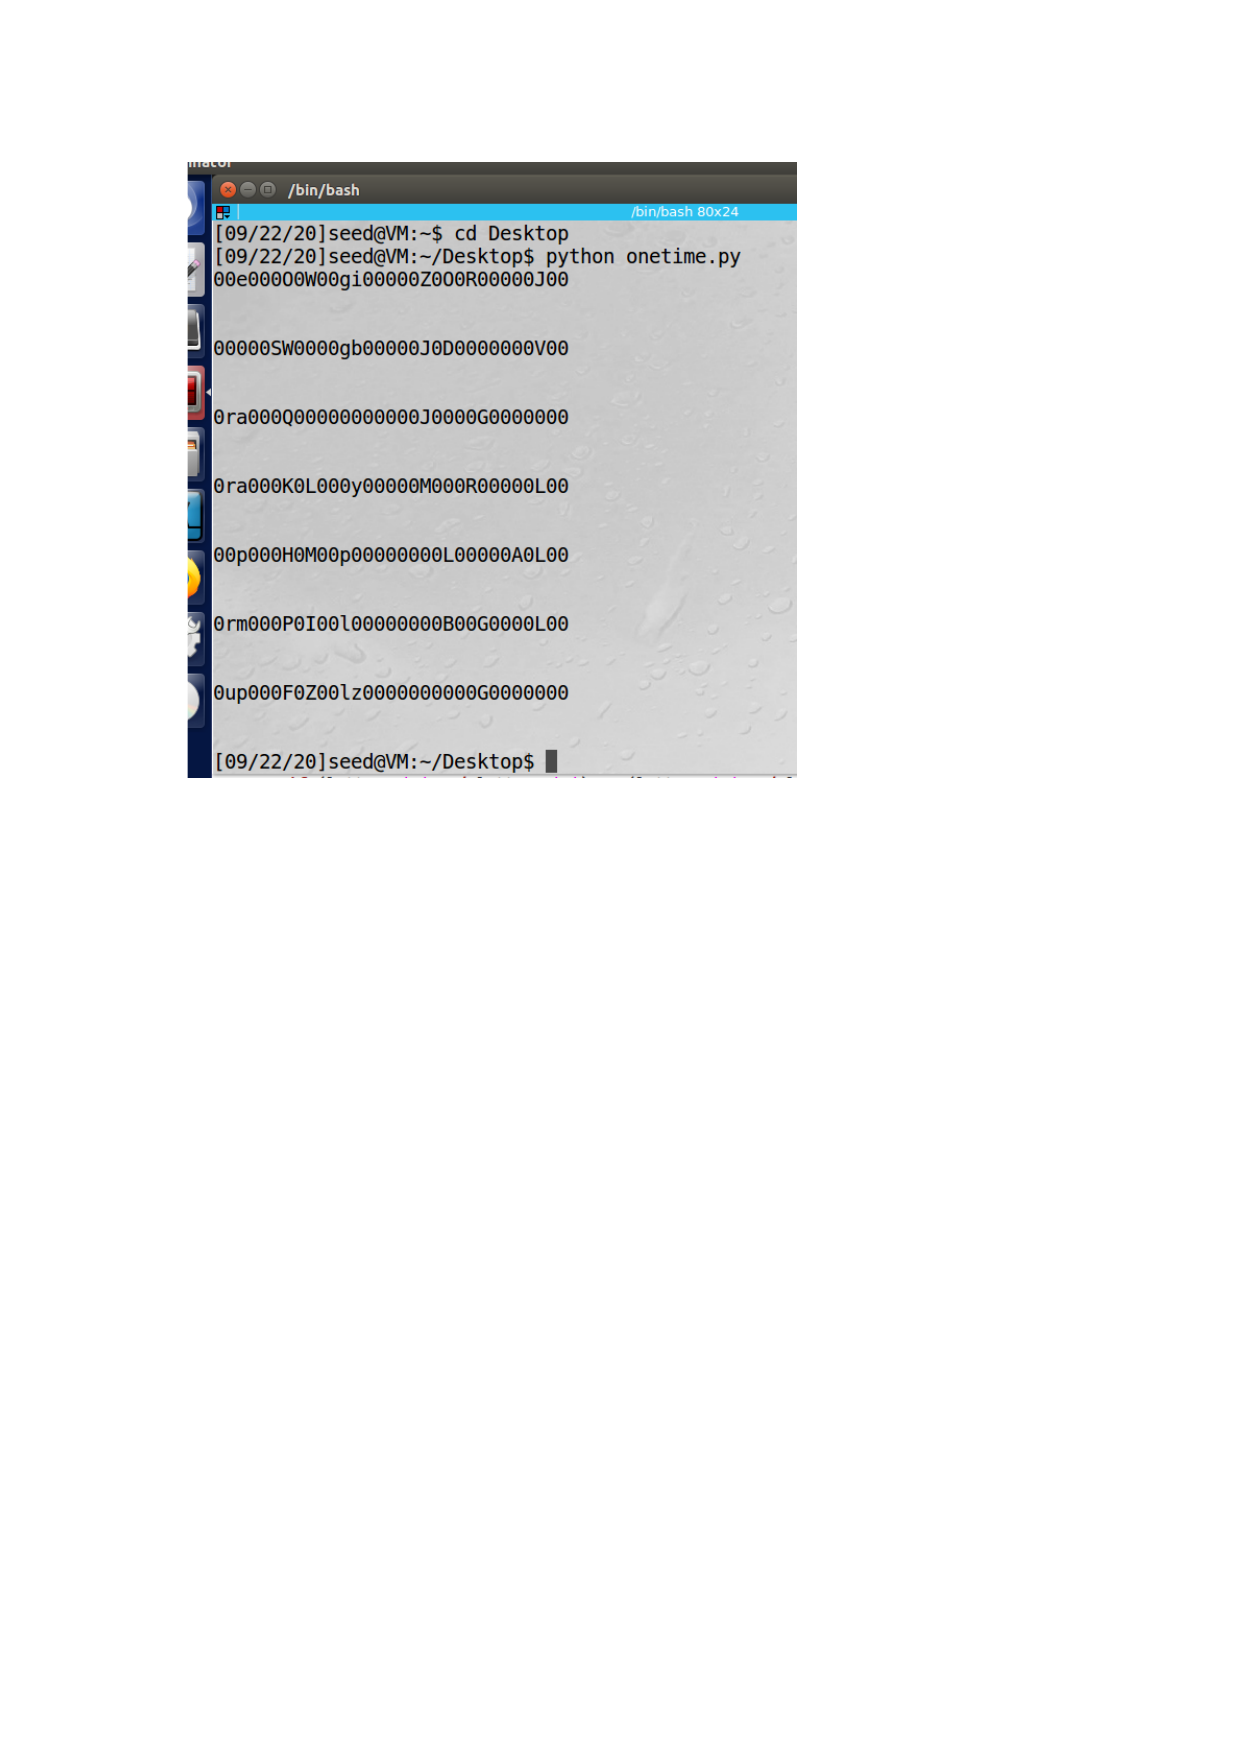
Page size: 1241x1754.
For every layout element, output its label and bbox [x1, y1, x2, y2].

picture [187, 162, 797, 778]
